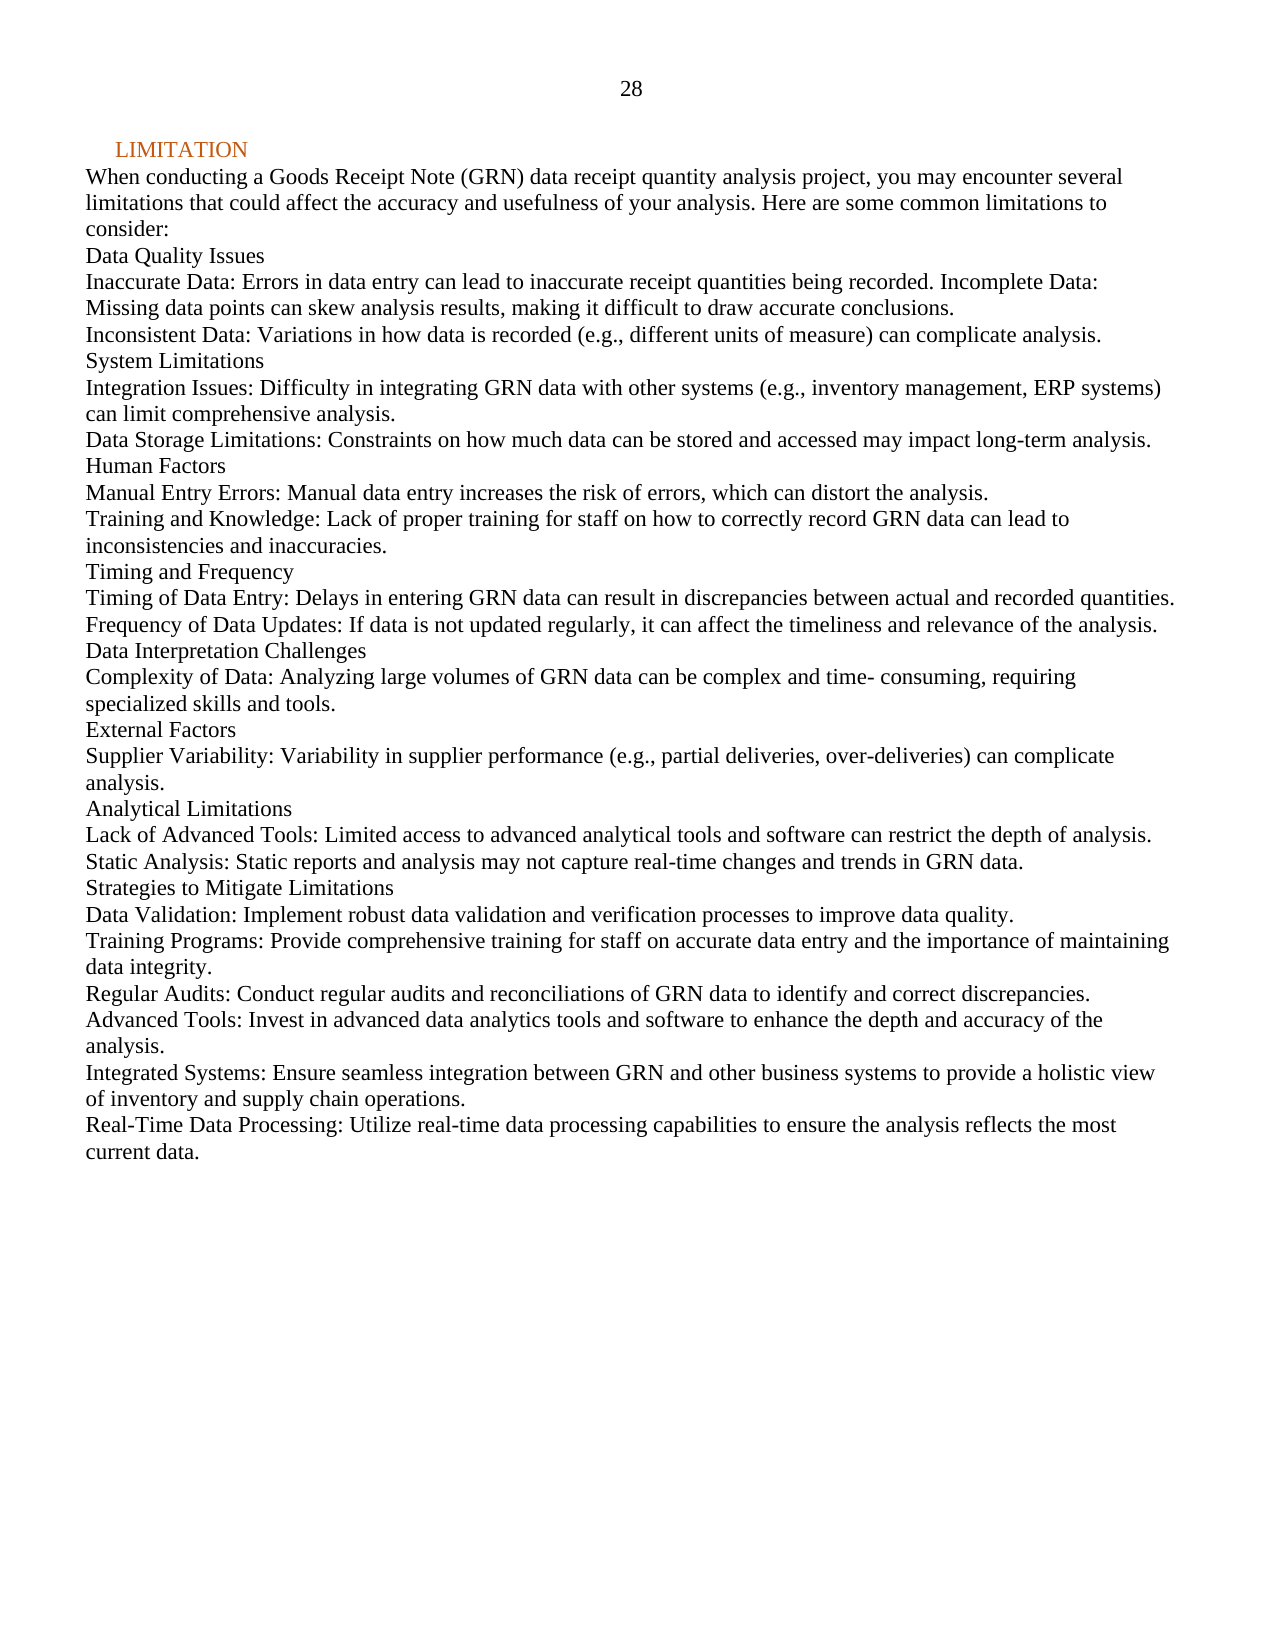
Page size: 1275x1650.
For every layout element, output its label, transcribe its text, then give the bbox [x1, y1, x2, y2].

text Integrated Systems: Ensure seamless integration between GRN and other business systems to provide a holistic view of inventory and supply chain operations. [85, 1059, 1177, 1111]
text Complexity of Data: Analyzing large volumes of GRN data can be complex and time- consuming, requiring specialized skills and tools. [85, 663, 1177, 716]
text Training and Knowledge: Lack of proper training for staff on how to correctly record GRN data can lead to inconsistencies and inaccuracies. [85, 505, 1177, 558]
text Timing of Data Entry: Delays in entering GRN data can result in discrepancies between actual and recorded quantities. [85, 584, 1177, 611]
text Data Validation: Implement robust data validation and verification processes to improve data quality. [85, 901, 1177, 927]
text Real-Time Data Processing: Utilize real-time data processing capabilities to ensure the analysis reflects the most current data. [85, 1111, 1177, 1164]
text Analytical Limitations [85, 795, 1177, 822]
text Frequency of Data Updates: If data is not updated regularly, it can affect the timeliness and relevance of the analysis. [85, 611, 1177, 637]
text Static Analysis: Static reports and analysis may not capture real-time changes and trends in GRN data. [85, 848, 1177, 874]
text System Limitations [85, 347, 1177, 373]
text LIMITATION [115, 136, 1177, 163]
text Integration Issues: Difficulty in integrating GRN data with other systems (e.g., inventory management, ERP systems) can limit comprehensive analysis. [85, 373, 1177, 426]
text Timing and Frequency [85, 558, 1177, 584]
text Strategies to Mitigate Limitations [85, 874, 1177, 901]
text Inaccurate Data: Errors in data entry can lead to inaccurate receipt quantities being recorded. Incomplete Data: Missing data points can skew analysis results, making it difficult to draw accurate conclusions. [85, 268, 1177, 321]
text Supplier Variability: Variability in supplier performance (e.g., partial deliveries, over-deliveries) can complicate analysis. [85, 742, 1177, 795]
text External Factors [85, 716, 1177, 742]
text Data Storage Limitations: Constraints on how much data can be stored and accessed may impact long-term analysis. [85, 426, 1177, 453]
text When conducting a Goods Receipt Note (GRN) data receipt quantity analysis project, you may encounter several limitations that could affect the accuracy and usefulness of your analysis. Here are some common limitations to consider: [85, 163, 1177, 242]
text Advanced Tools: Invest in advanced data analytics tools and software to enhance the depth and accuracy of the analysis. [85, 1006, 1177, 1059]
text Data Interpretation Challenges [85, 637, 1177, 663]
text Inconsistent Data: Variations in how data is recorded (e.g., different units of measure) can complicate analysis. [85, 321, 1177, 347]
text Training Programs: Provide comprehensive training for staff on accurate data entry and the importance of maintaining data integrity. [85, 927, 1177, 980]
text Manual Entry Errors: Manual data entry increases the risk of errors, which can distort the analysis. [85, 479, 1177, 505]
text Lack of Advanced Tools: Limited access to advanced analytical tools and software can restrict the depth of analysis. [85, 822, 1177, 848]
text Human Factors [85, 453, 1177, 479]
text Regular Audits: Conduct regular audits and reconciliations of GRN data to identify and correct discrepancies. [85, 980, 1177, 1006]
text Data Quality Issues [85, 242, 1177, 268]
